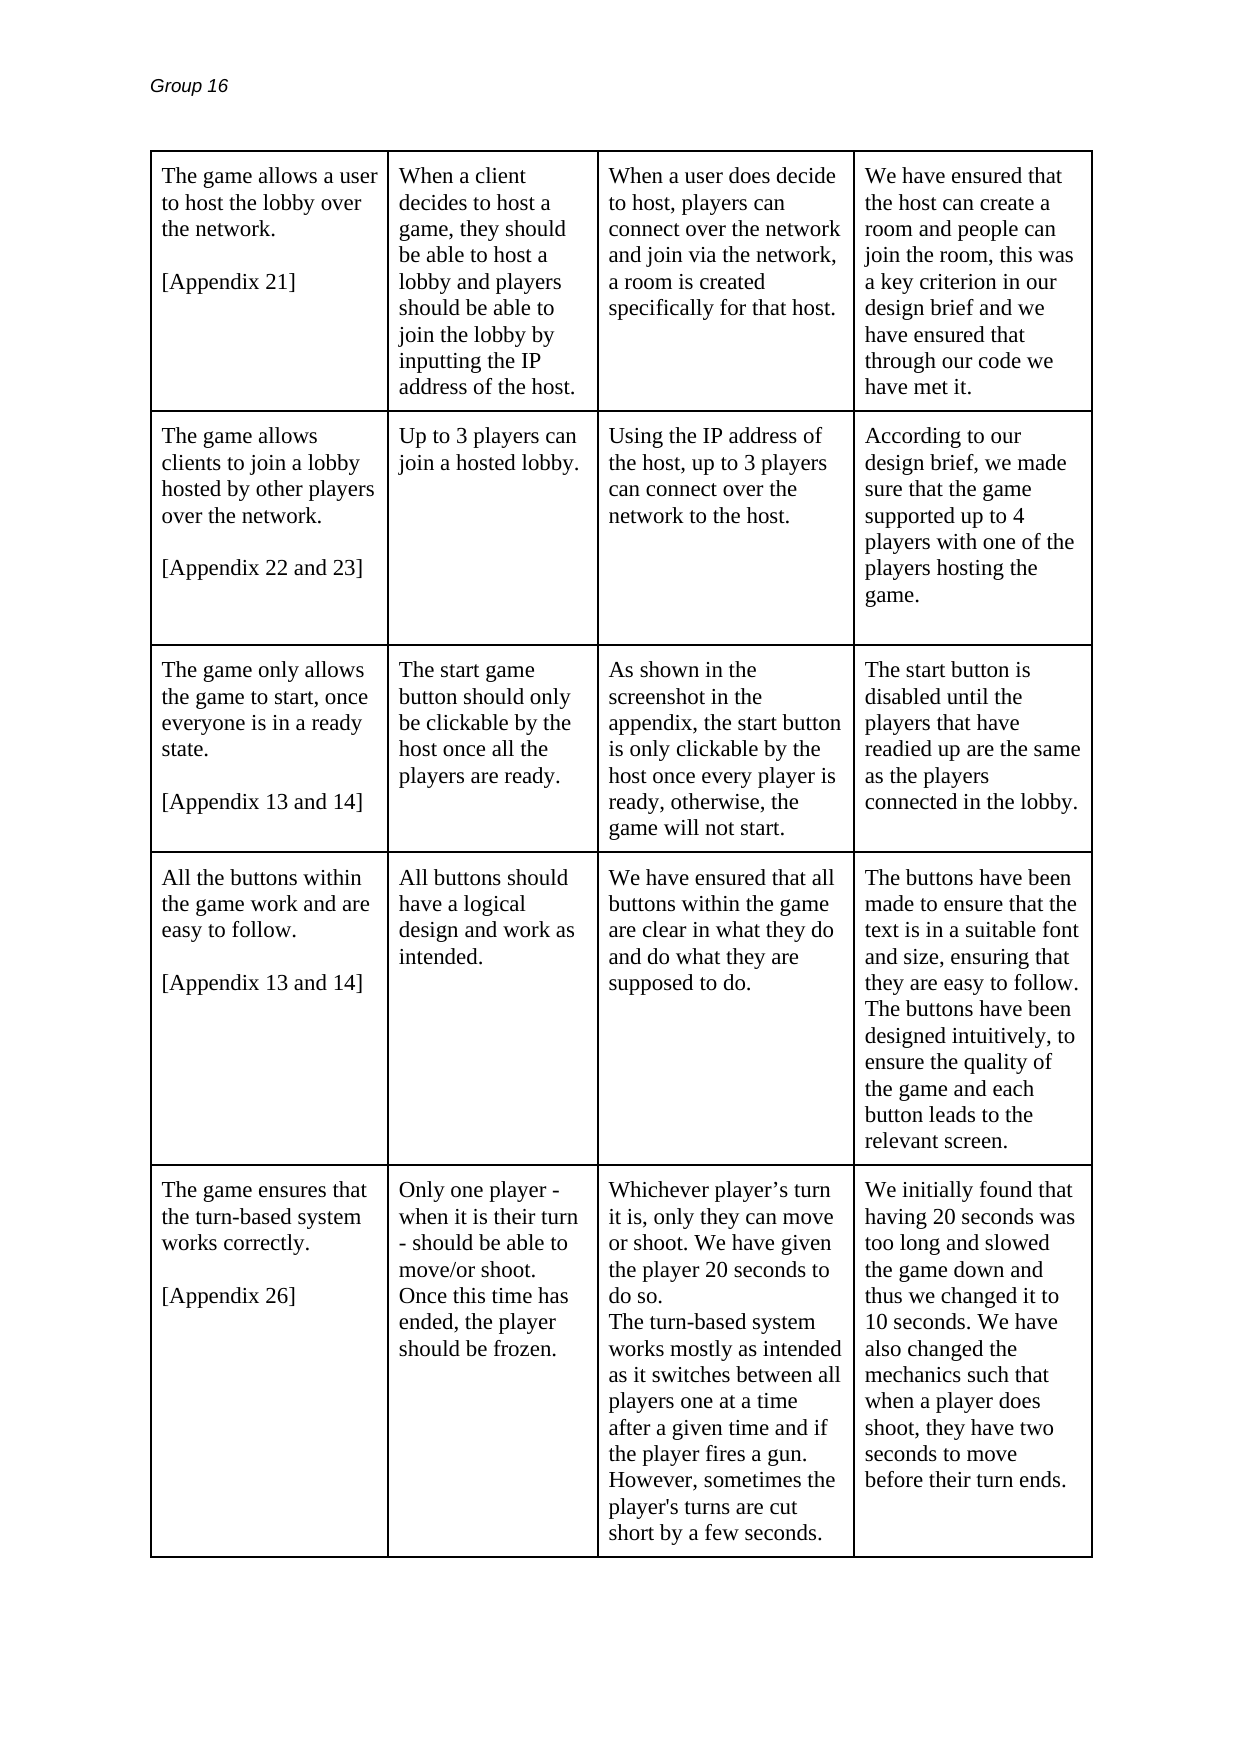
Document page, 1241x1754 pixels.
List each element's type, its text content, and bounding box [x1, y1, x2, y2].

table_cell The buttons have been made to ensure that the text is in a suitable font and size, ensuring that they are easy to follow. The buttons have been designed intuitively, to ensure the quality of the game and each button leads to the relevant screen. [855, 853, 1091, 1164]
table_cell When a client decides to host a game, they should be able to host a lobby and players should be able to join the lobby by inputting the IP address of the host. [389, 152, 597, 410]
table_cell We have ensured that the host can create a room and people can join the room, this was a key criterion in our design brief and we have ensured that through our code we have met it. [855, 152, 1091, 410]
table_cell All the buttons within the game work and are easy to follow. [Appendix 13 and 14] [152, 853, 387, 1164]
table_cell As shown in the screenshot in the appendix, the start button is only clickable by the host once every player is ready, otherwise, the game will not start. [599, 646, 853, 851]
table_cell The start game button should only be clickable by the host once all the players are ready. [389, 646, 597, 851]
table_cell Up to 3 players can join a hosted lobby. [389, 412, 597, 644]
table_cell According to our design brief, we made sure that the game supported up to 4 players with one of the players hosting the game. [855, 412, 1091, 644]
table_cell The game allows a user to host the lobby over the network. [Appendix 21] [152, 152, 387, 410]
table_cell The game only allows the game to start, once everyone is in a ready state. [Appendix 13 and 14] [152, 646, 387, 851]
table_cell We have ensured that all buttons within the game are clear in what they do and do what they are supposed to do. [599, 853, 853, 1164]
table_cell All buttons should have a logical design and work as intended. [389, 853, 597, 1164]
table_cell Whichever player’s turn it is, only they can move or shoot. We have given the player 20 seconds to do so. The turn-based system works mostly as intended as it switches between all players one at a time after a given time and if the player fires a gun. However, sometimes the player's turns are cut short by a few seconds. [599, 1166, 853, 1556]
table_cell The game allows clients to join a lobby hosted by other players over the network. [Appendix 22 and 23] [152, 412, 387, 644]
table_cell We initially found that having 20 seconds was too long and slowed the game down and thus we changed it to 10 seconds. We have also changed the mechanics such that when a player does shoot, they have two seconds to move before their turn ends. [855, 1166, 1091, 1556]
table_cell The game ensures that the turn-based system works correctly. [Appendix 26] [152, 1166, 387, 1556]
table_cell Only one player - when it is their turn - should be able to move/or shoot. Once this time has ended, the player should be frozen. [389, 1166, 597, 1556]
table_cell When a user does decide to host, players can connect over the network and join via the network, a room is created specifically for that host. [599, 152, 853, 410]
table_cell Using the IP address of the host, up to 3 players can connect over the network to the host. [599, 412, 853, 644]
table_cell The start button is disabled until the players that have readied up are the same as the players connected in the lobby. [855, 646, 1091, 851]
